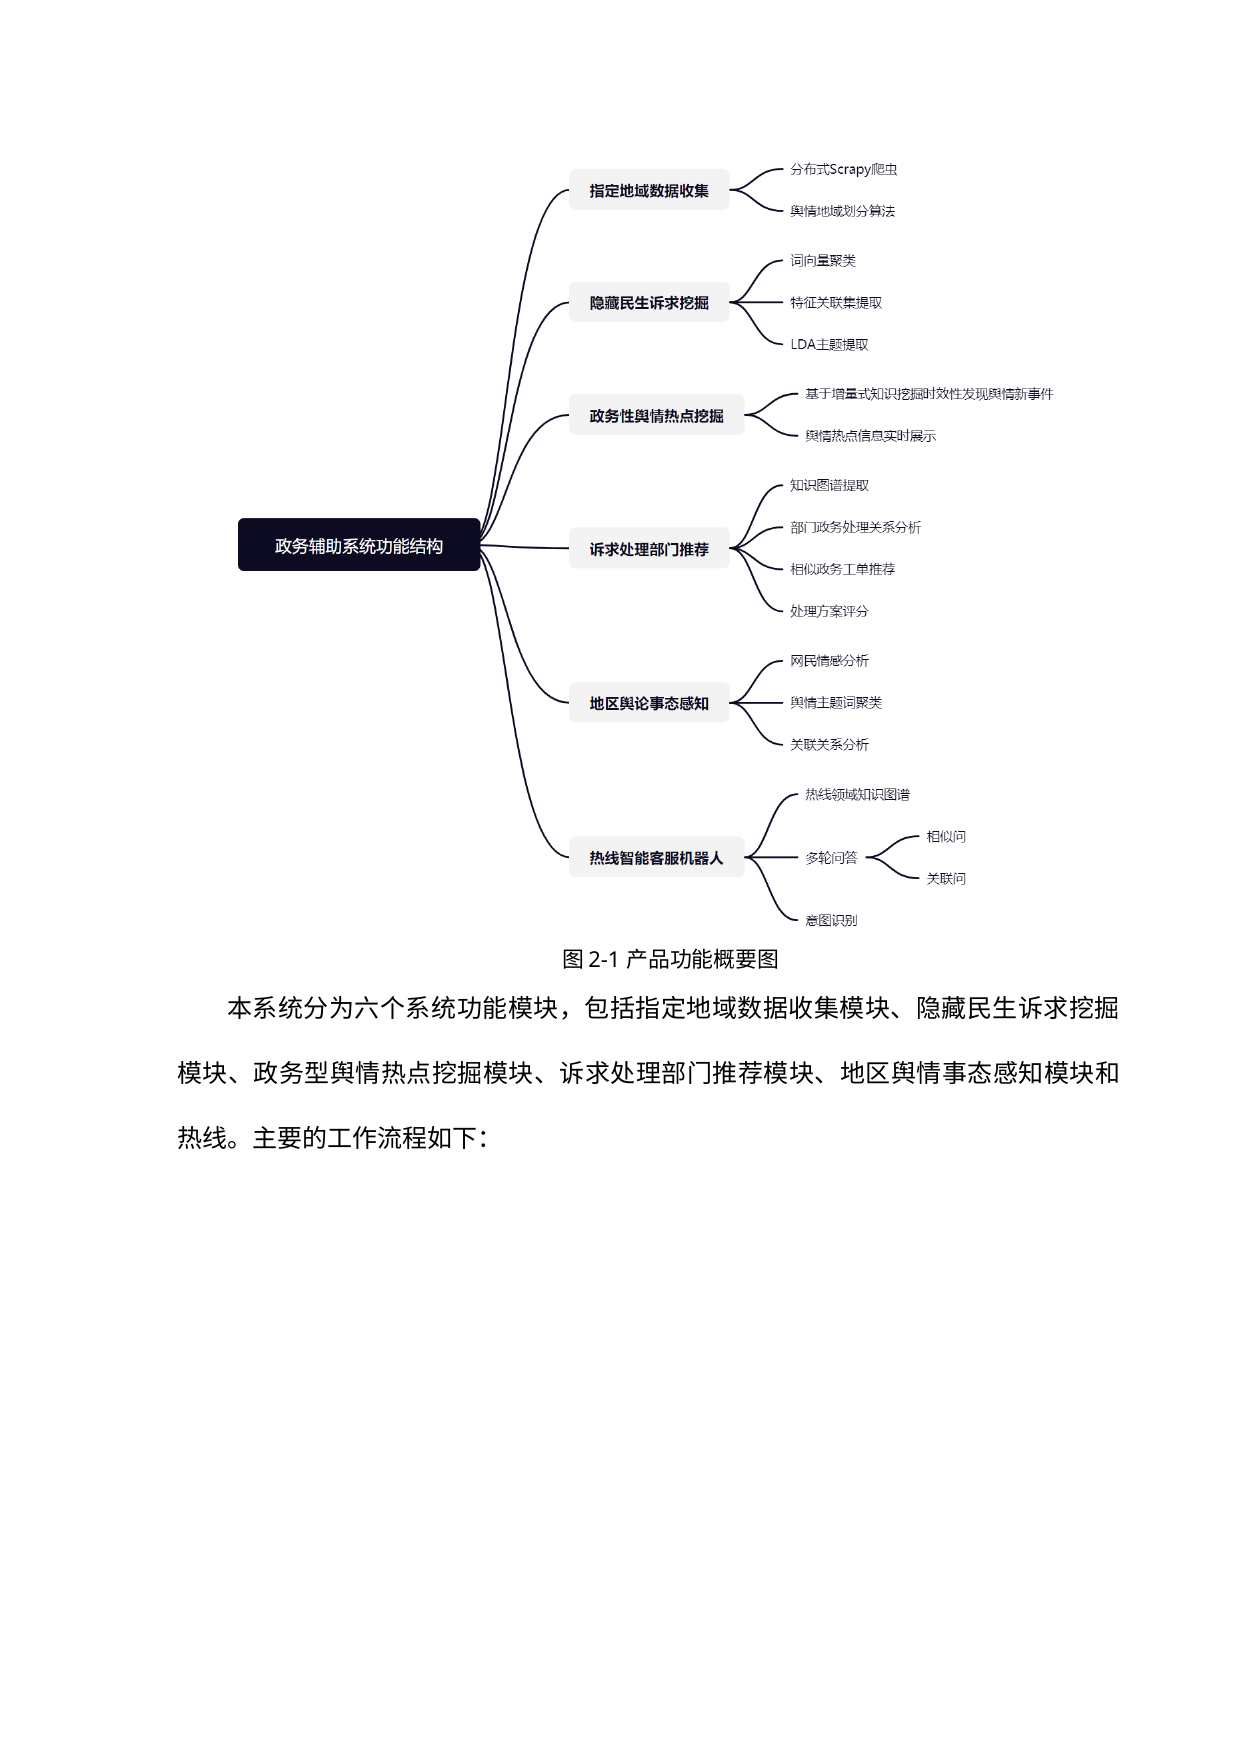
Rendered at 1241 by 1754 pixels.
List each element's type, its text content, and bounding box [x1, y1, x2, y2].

text 本系统分为六个系统功能模块，包括指定地域数据收集模块、隐藏民生诉求挖掘模块、政务型舆情热点挖掘模块、诉求处理部门推荐模块、地区舆情事态感知模块和热线。主要的工作流程如下： [177, 974, 1122, 1169]
text 图2-1 产品功能概要图 [177, 942, 1122, 974]
picture [211, 129, 1088, 936]
